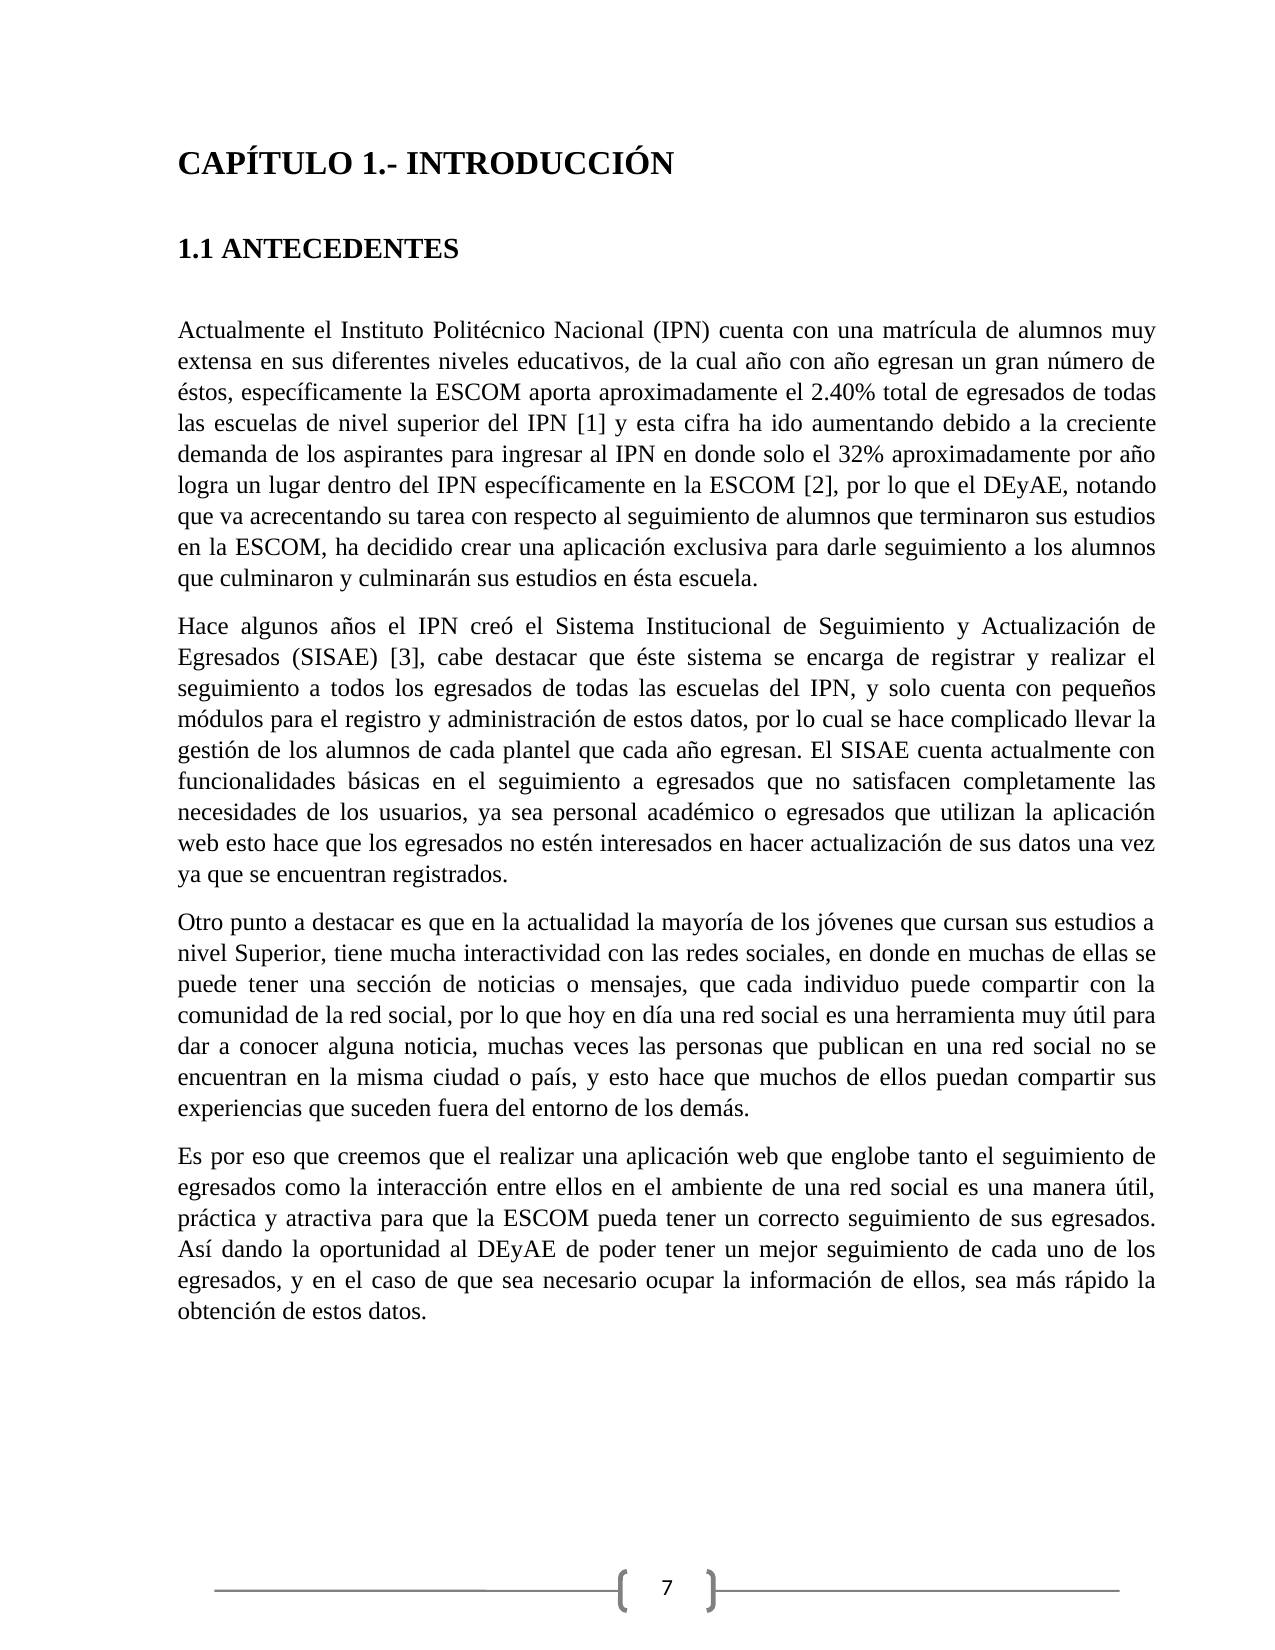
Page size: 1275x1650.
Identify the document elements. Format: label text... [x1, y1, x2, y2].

text Otro punto a destacar es que en la actualidad la mayoría de los jóvenes que cursan sus estudios a nivel Superior, tiene mucha interactividad con las redes sociales, en donde en muchas de ellas se puede tener una sección de noticias o mensajes, que cada individuo puede compartir con la comunidad de la red social, por lo que hoy en día una red social es una herramienta muy útil para dar a conocer alguna noticia, muchas veces las personas que publican en una red social no se encuentran en la misma ciudad o país, y esto hace que muchos de ellos puedan compartir sus experiencias que suceden fuera del entorno de los demás. [177, 907, 1157, 1122]
text Actualmente el Instituto Politécnico Nacional (IPN) cuenta con una matrícula de alumnos muy extensa en sus diferentes niveles educativos, de la cual año con año egresan un gran número de éstos, específicamente la ESCOM aporta aproximadamente el 2.40% total de egresados de todas las escuelas de nivel superior del IPN [1] y esta cifra ha ido aumentando debido a la creciente demanda de los aspirantes para ingresar al IPN en donde solo el 32% aproximadamente por año logra un lugar dentro del IPN específicamente en la ESCOM [2], por lo que el DEyAE, notando que va acrecentando su tarea con respecto al seguimiento de alumnos que terminaron sus estudios en la ESCOM, ha decidido crear una aplicación exclusiva para darle seguimiento a los alumnos que culminaron y culminarán sus estudios en ésta escuela. [177, 315, 1157, 592]
subtitle CAPÍTULO 1.- INTRODUCCIÓN [177, 143, 1157, 181]
text Hace algunos años el IPN creó el Sistema Institucional de Seguimiento y Actualización de Egresados (SISAE) [3], cabe destacar que éste sistema se encarga de registrar y realizar el seguimiento a todos los egresados de todas las escuelas del IPN, y solo cuenta con pequeños módulos para el registro y administración de estos datos, por lo cual se hace complicado llevar la gestión de los alumnos de cada plantel que cada año egresan. El SISAE cuenta actualmente con funcionalidades básicas en el seguimiento a egresados que no satisfacen completamente las necesidades de los usuarios, ya sea personal académico o egresados que utilizan la aplicación web esto hace que los egresados no estén interesados en hacer actualización de sus datos una vez ya que se encuentran registrados. [177, 611, 1157, 888]
subtitle ANTECEDENTES [177, 231, 1157, 265]
text Es por eso que creemos que el realizar una aplicación web que englobe tanto el seguimiento de egresados como la interacción entre ellos en el ambiente de una red social es una manera útil, práctica y atractiva para que la ESCOM pueda tener un correcto seguimiento de sus egresados. Así dando la oportunidad al DEyAE de poder tener un mejor seguimiento de cada uno de los egresados, y en el caso de que sea necesario ocupar la información de ellos, sea más rápido la obtención de estos datos. [177, 1141, 1157, 1325]
